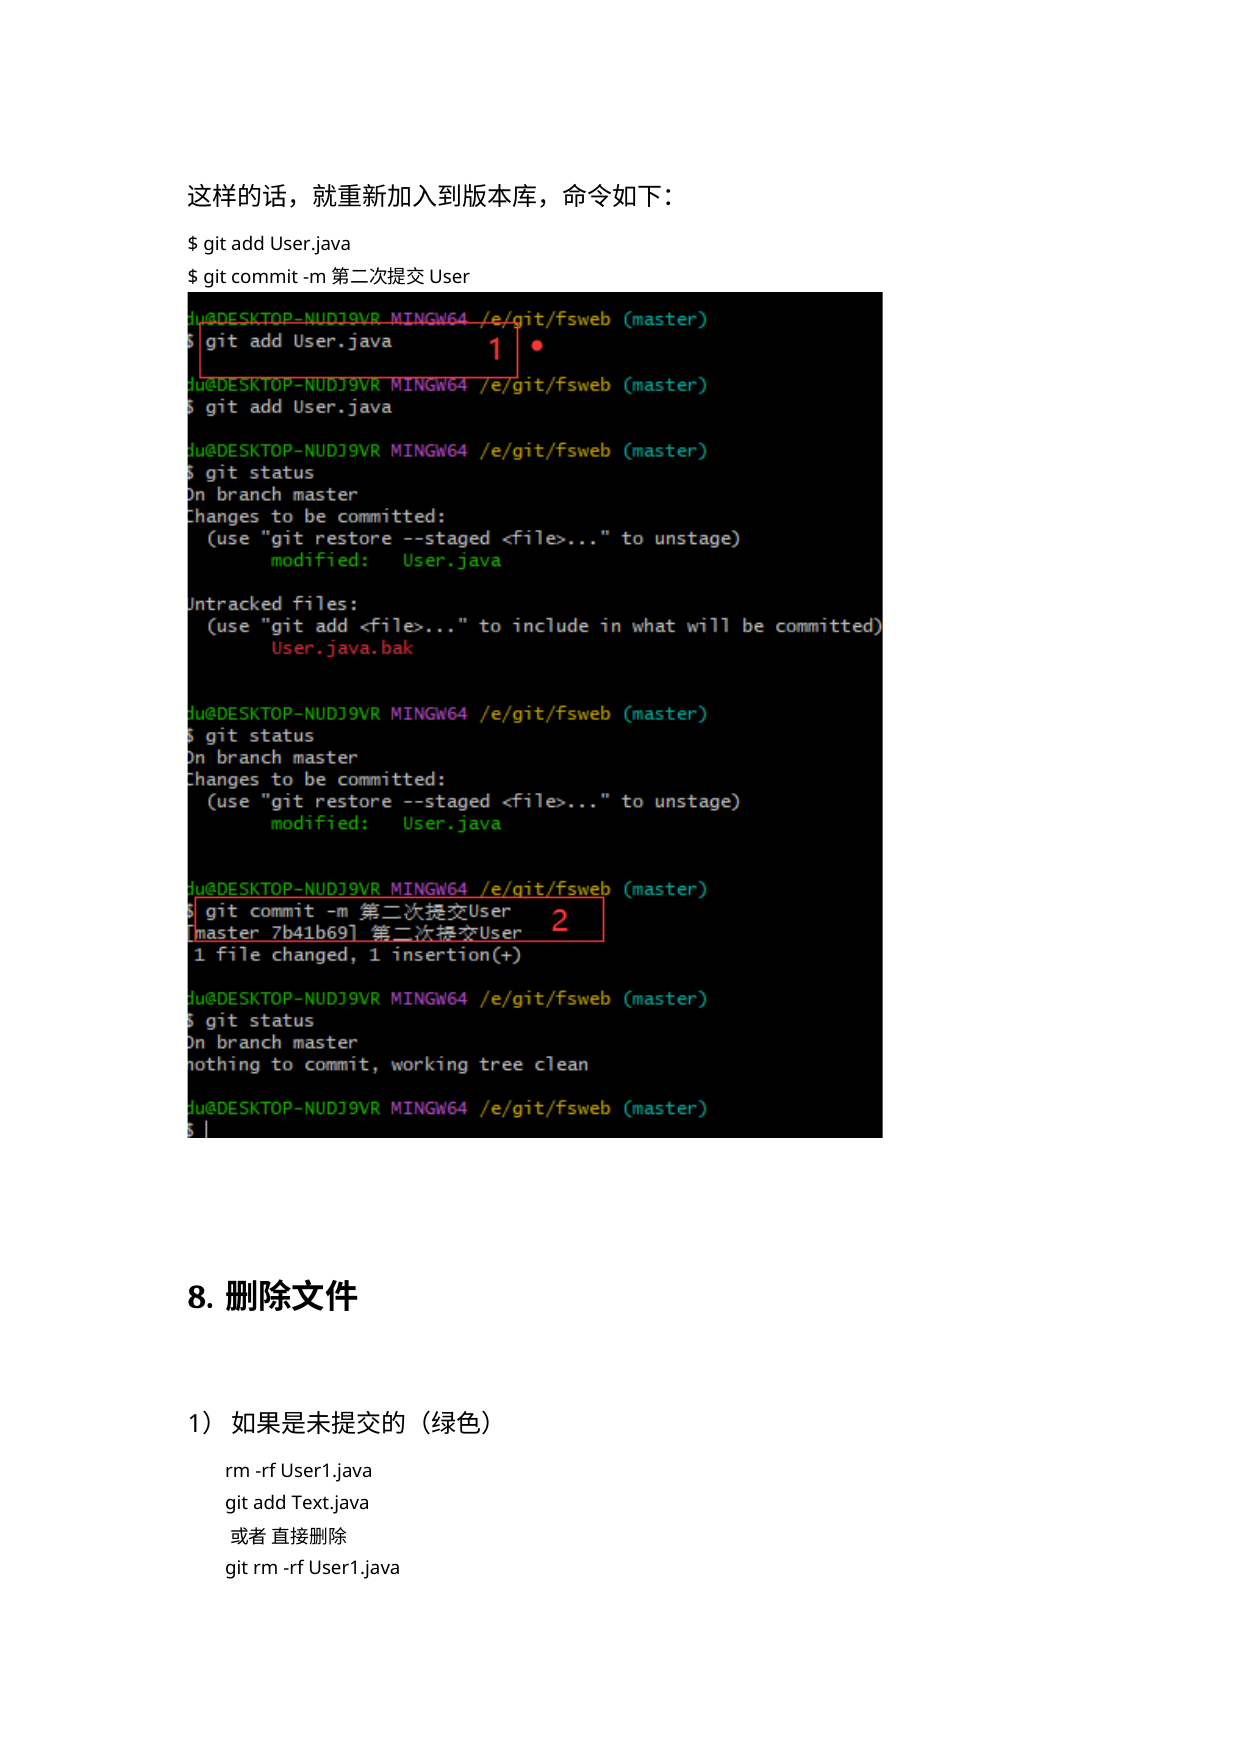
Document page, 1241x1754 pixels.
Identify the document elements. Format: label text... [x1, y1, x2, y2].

text $ git add User.java [187, 227, 1053, 259]
list rm -rf User1.java [225, 1454, 1053, 1486]
text $ git commit -m 第二次提交User [187, 259, 1053, 292]
picture [187, 292, 883, 1138]
list git rm -rf User1.java [225, 1551, 1053, 1584]
list git add Text.java [225, 1486, 1053, 1519]
subtitle 删除文件 [187, 1262, 1053, 1327]
list 或者 直接删除 [225, 1519, 1053, 1551]
list 如果是未提交的（绿色） [187, 1389, 1053, 1454]
text 这样的话，就重新加入到版本库，命令如下： [187, 162, 1053, 227]
